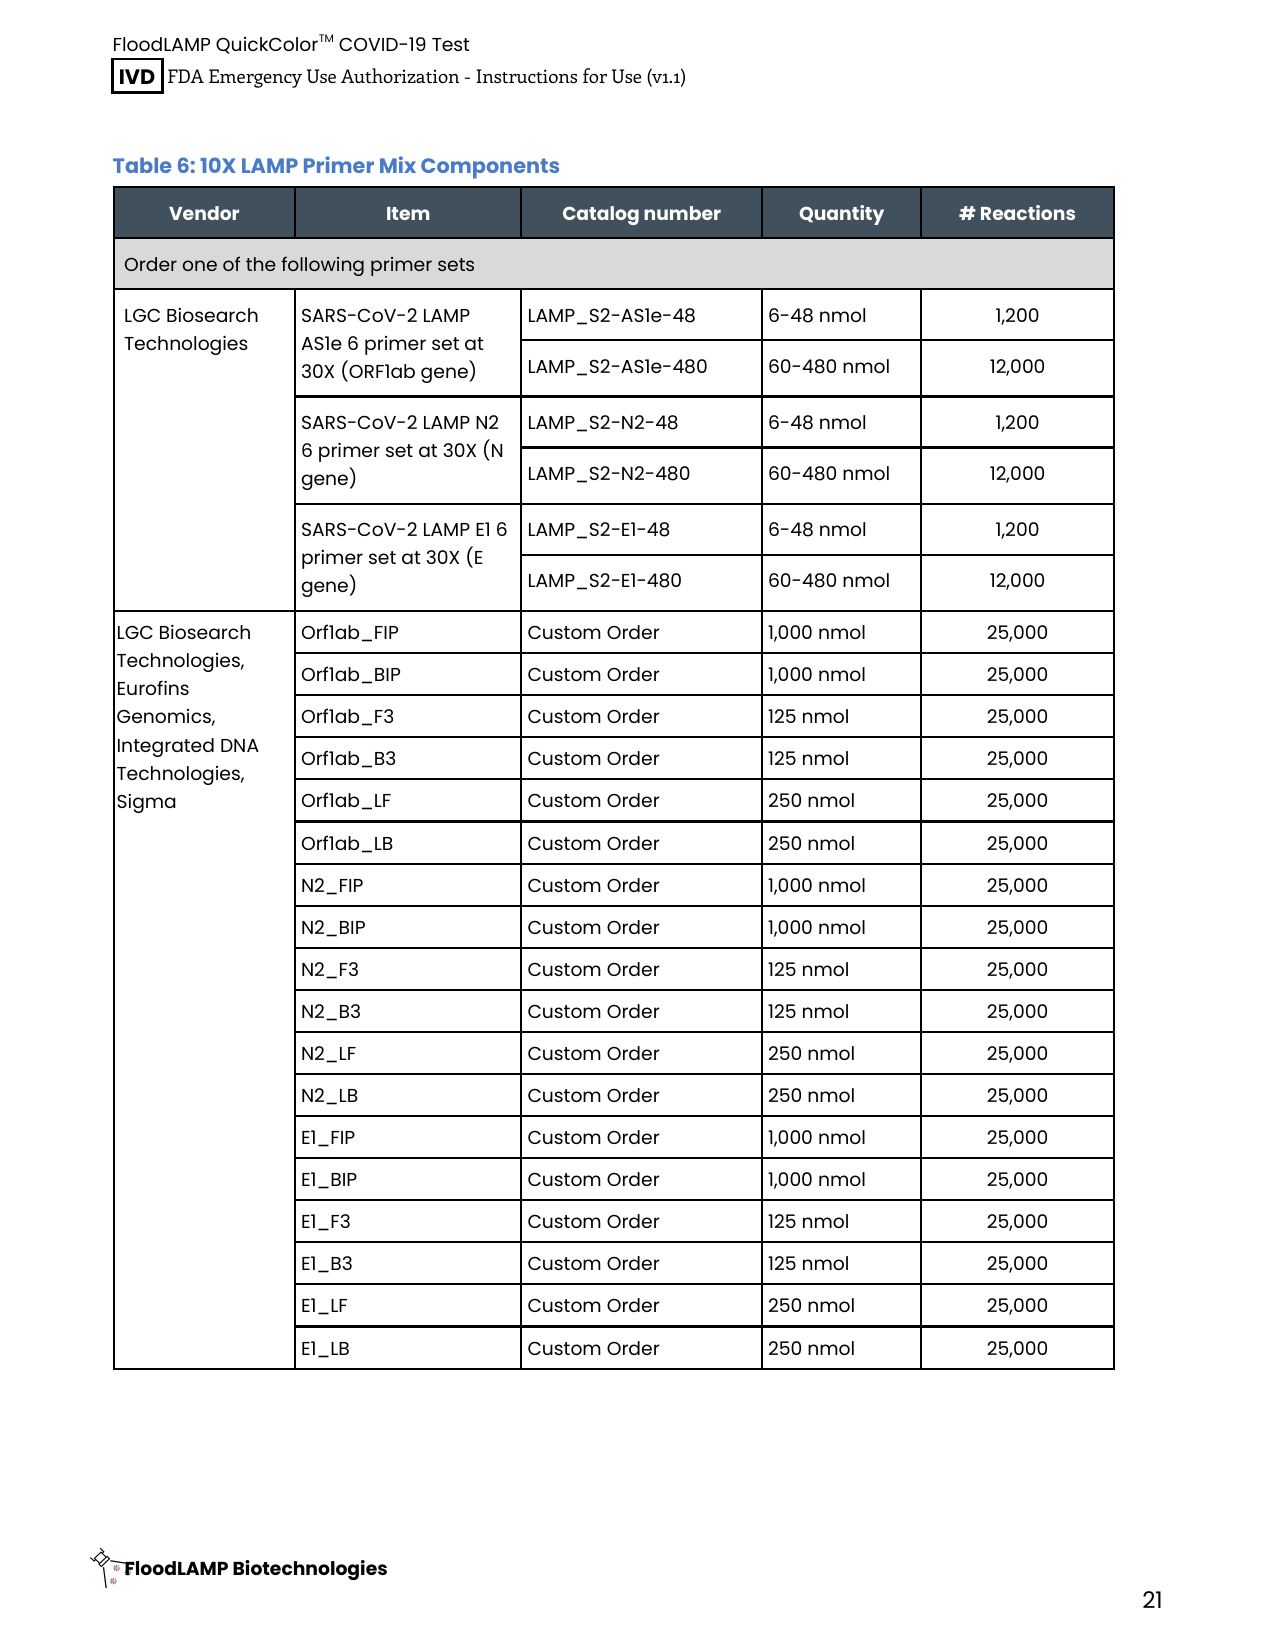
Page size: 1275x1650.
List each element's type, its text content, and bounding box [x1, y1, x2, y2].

table_header Quantity [763, 188, 920, 237]
table_cell Custom Order [522, 1201, 761, 1241]
table_cell 1,200 [922, 398, 1113, 446]
table_cell N2_FIP [296, 865, 520, 904]
table_cell SARS-CoV-2 LAMP E1 6 primer set at 30X (E gene) [296, 505, 520, 610]
table_cell 1,000 nmol [763, 654, 920, 694]
table_cell LAMP_S2-AS1e-48 [522, 290, 761, 339]
table_cell Custom Order [522, 1328, 761, 1367]
table_cell 25,000 [922, 1328, 1113, 1367]
table_cell 12,000 [922, 449, 1113, 503]
table_cell 1,200 [922, 290, 1113, 339]
table_cell N2_F3 [296, 949, 520, 989]
table_cell 25,000 [922, 1033, 1113, 1073]
table_cell 1,200 [922, 505, 1113, 554]
table_cell Custom Order [522, 1159, 761, 1199]
table_cell N2_B3 [296, 991, 520, 1031]
table_cell 25,000 [922, 1075, 1113, 1115]
table_header # Reactions [922, 188, 1113, 237]
table_cell Custom Order [522, 823, 761, 862]
table_cell Custom Order [522, 612, 761, 652]
table_cell Custom Order [522, 1243, 761, 1283]
table_cell 125 nmol [763, 1243, 920, 1283]
table_cell E1_FIP [296, 1117, 520, 1157]
table_cell Custom Order [522, 865, 761, 904]
table_cell 25,000 [922, 1117, 1113, 1157]
table_cell N2_BIP [296, 907, 520, 947]
table_cell 6-48 nmol [763, 505, 920, 554]
table_cell 60-480 nmol [763, 449, 920, 503]
table_cell Custom Order [522, 1117, 761, 1157]
table_cell 250 nmol [763, 1328, 920, 1367]
table_cell LAMP_S2-E1-48 [522, 505, 761, 554]
table_cell Custom Order [522, 907, 761, 947]
table_cell 60-480 nmol [763, 341, 920, 395]
table_cell Order one of the following primer sets [115, 239, 1113, 288]
table_cell 6-48 nmol [763, 398, 920, 446]
table_cell 25,000 [922, 907, 1113, 947]
table_cell Orf1ab_FIP [296, 612, 520, 652]
table_cell 25,000 [922, 738, 1113, 778]
table_cell 1,000 nmol [763, 865, 920, 904]
table_cell 25,000 [922, 991, 1113, 1031]
table_cell 25,000 [922, 865, 1113, 904]
table_cell E1_LF [296, 1285, 520, 1325]
table_cell 25,000 [922, 1159, 1113, 1199]
table_cell E1_BIP [296, 1159, 520, 1199]
table_cell 25,000 [922, 1285, 1113, 1325]
table_cell N2_LF [296, 1033, 520, 1073]
table_cell Orf1ab_BIP [296, 654, 520, 694]
table_cell Orf1ab_LF [296, 780, 520, 820]
table_cell 250 nmol [763, 823, 920, 862]
table_cell Custom Order [522, 949, 761, 989]
table_cell LGC Biosearch Technologies, Eurofins Genomics, Integrated DNA Technologies, Sigma [115, 612, 294, 1367]
table_cell N2_LB [296, 1075, 520, 1115]
table_cell SARS-CoV-2 LAMP AS1e 6 primer set at 30X (ORF1ab gene) [296, 290, 520, 395]
table_cell Custom Order [522, 1075, 761, 1115]
table_cell 125 nmol [763, 991, 920, 1031]
table_cell 1,000 nmol [763, 907, 920, 947]
table_header Item [296, 188, 520, 237]
table_cell 25,000 [922, 949, 1113, 989]
table_cell LAMP_S2-AS1e-480 [522, 341, 761, 395]
table_cell 125 nmol [763, 738, 920, 778]
table_cell 125 nmol [763, 949, 920, 989]
table_cell 25,000 [922, 1201, 1113, 1241]
table_cell 25,000 [922, 1243, 1113, 1283]
table_cell 6-48 nmol [763, 290, 920, 339]
table_cell Custom Order [522, 696, 761, 736]
table_cell 125 nmol [763, 1201, 920, 1241]
table_cell 25,000 [922, 780, 1113, 820]
table_cell Orf1ab_LB [296, 823, 520, 862]
table_cell LAMP_S2-N2-48 [522, 398, 761, 446]
table_cell Custom Order [522, 991, 761, 1031]
table_cell Custom Order [522, 1033, 761, 1073]
table_cell Orf1ab_F3 [296, 696, 520, 736]
table_cell 1,000 nmol [763, 1117, 920, 1157]
table_cell E1_B3 [296, 1243, 520, 1283]
table_cell 25,000 [922, 654, 1113, 694]
table_cell Custom Order [522, 654, 761, 694]
table_cell LGC Biosearch Technologies [115, 290, 294, 610]
table_cell 25,000 [922, 696, 1113, 736]
picture [86, 1545, 137, 1588]
table_cell 25,000 [922, 823, 1113, 862]
table_cell E1_F3 [296, 1201, 520, 1241]
table_cell 1,000 nmol [763, 1159, 920, 1199]
table_cell Custom Order [522, 1285, 761, 1325]
table_cell 1,000 nmol [763, 612, 920, 652]
table_cell Custom Order [522, 780, 761, 820]
table_cell 25,000 [922, 612, 1113, 652]
subtitle Table 6: 10X LAMP Primer Mix Components [112, 150, 1162, 181]
table_cell 12,000 [922, 556, 1113, 610]
table_cell 250 nmol [763, 1033, 920, 1073]
table_cell 60-480 nmol [763, 556, 920, 610]
table_cell E1_LB [296, 1328, 520, 1367]
table_cell 125 nmol [763, 696, 920, 736]
table_cell Custom Order [522, 738, 761, 778]
table_header Catalog number [522, 188, 761, 237]
table_header Vendor [115, 188, 294, 237]
table_cell Orf1ab_B3 [296, 738, 520, 778]
table_cell 12,000 [922, 341, 1113, 395]
table_cell 250 nmol [763, 1075, 920, 1115]
table_cell 250 nmol [763, 1285, 920, 1325]
table_cell 250 nmol [763, 780, 920, 820]
table_cell LAMP_S2-E1-480 [522, 556, 761, 610]
table_cell SARS-CoV-2 LAMP N2 6 primer set at 30X (N gene) [296, 398, 520, 503]
table_cell LAMP_S2-N2-480 [522, 449, 761, 503]
